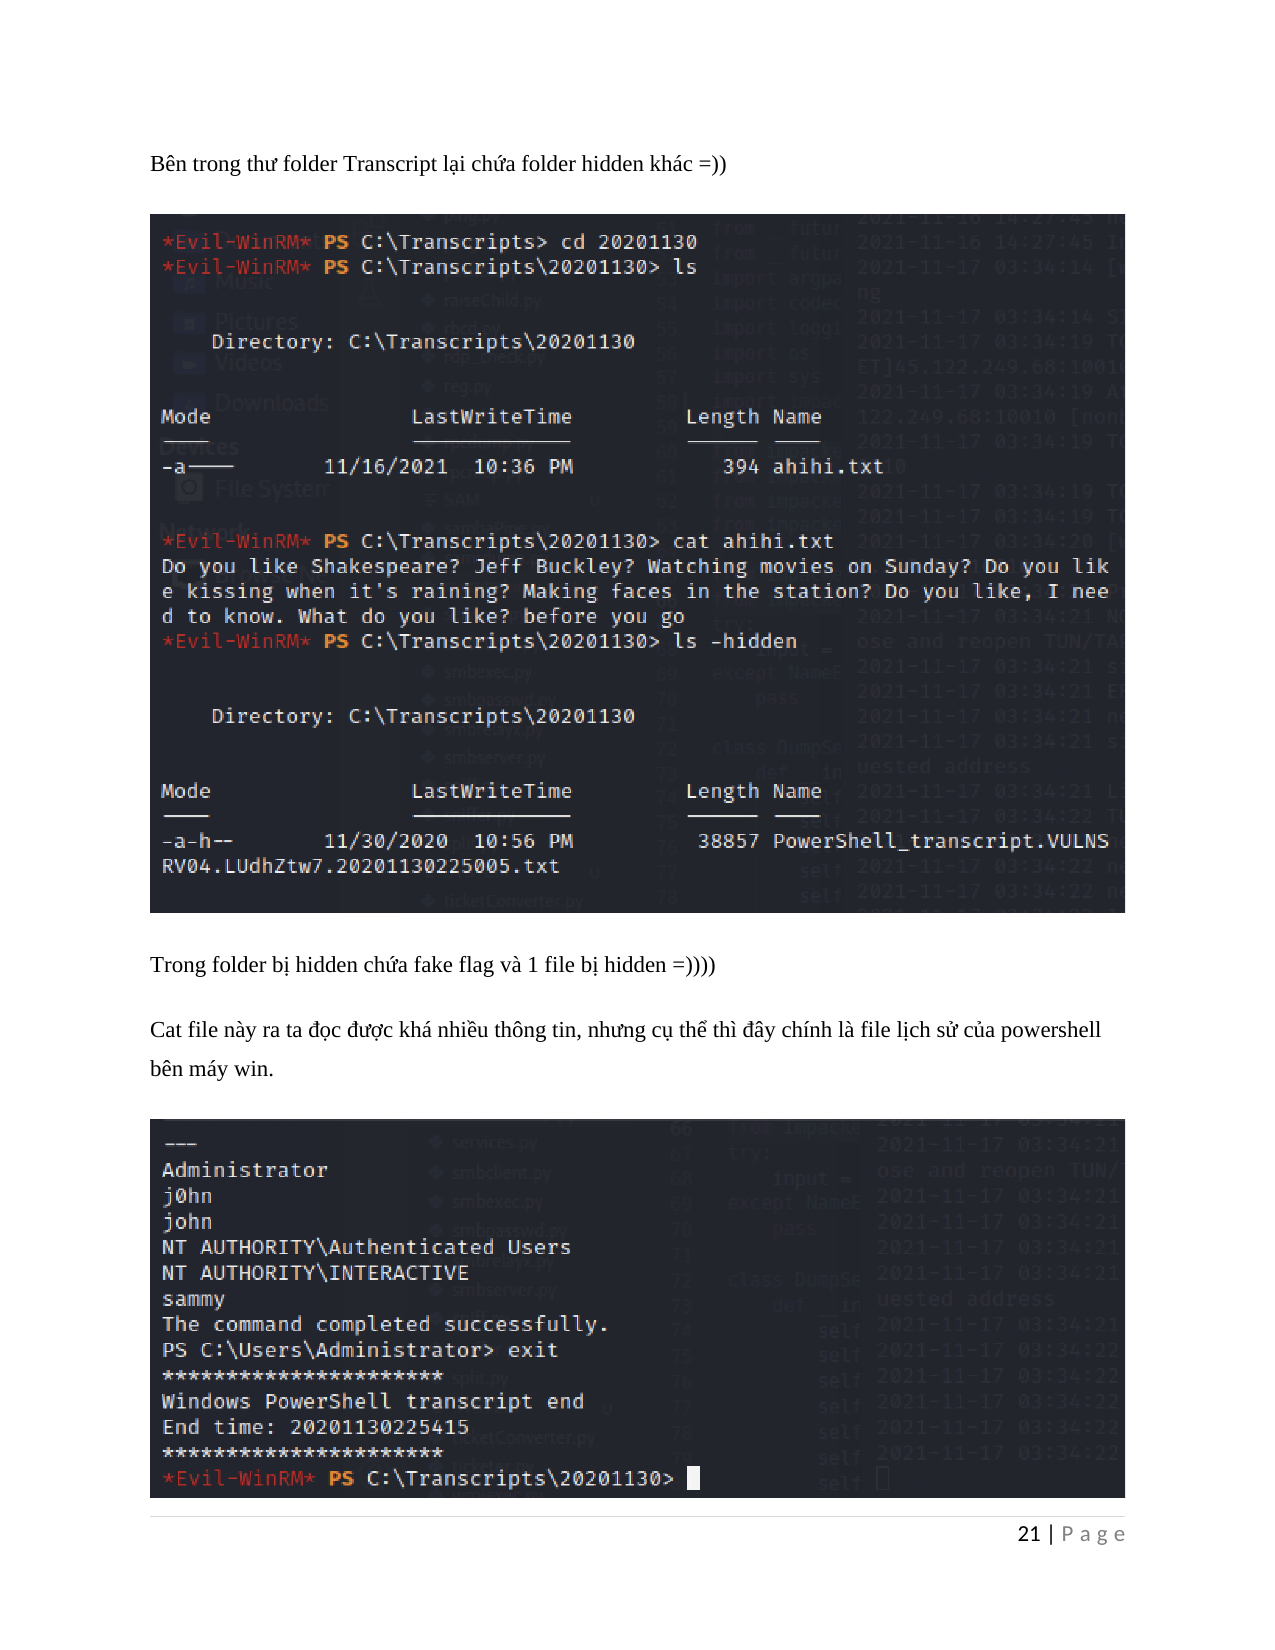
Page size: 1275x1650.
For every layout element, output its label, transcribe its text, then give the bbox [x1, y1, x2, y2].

text Cat file này ra ta đọc được khá nhiều thông tin, nhưng cụ thể thì đây chính là file lịch sử của powershell bên máy win. [150, 1016, 1125, 1082]
text Bên trong thư folder Transcript lại chứa folder hidden khác =)) [150, 150, 1125, 176]
picture [150, 214, 1125, 913]
text Trong folder bị hidden chứa fake flag và 1 file bị hidden =)))) [150, 951, 1125, 978]
picture [150, 1119, 1125, 1498]
